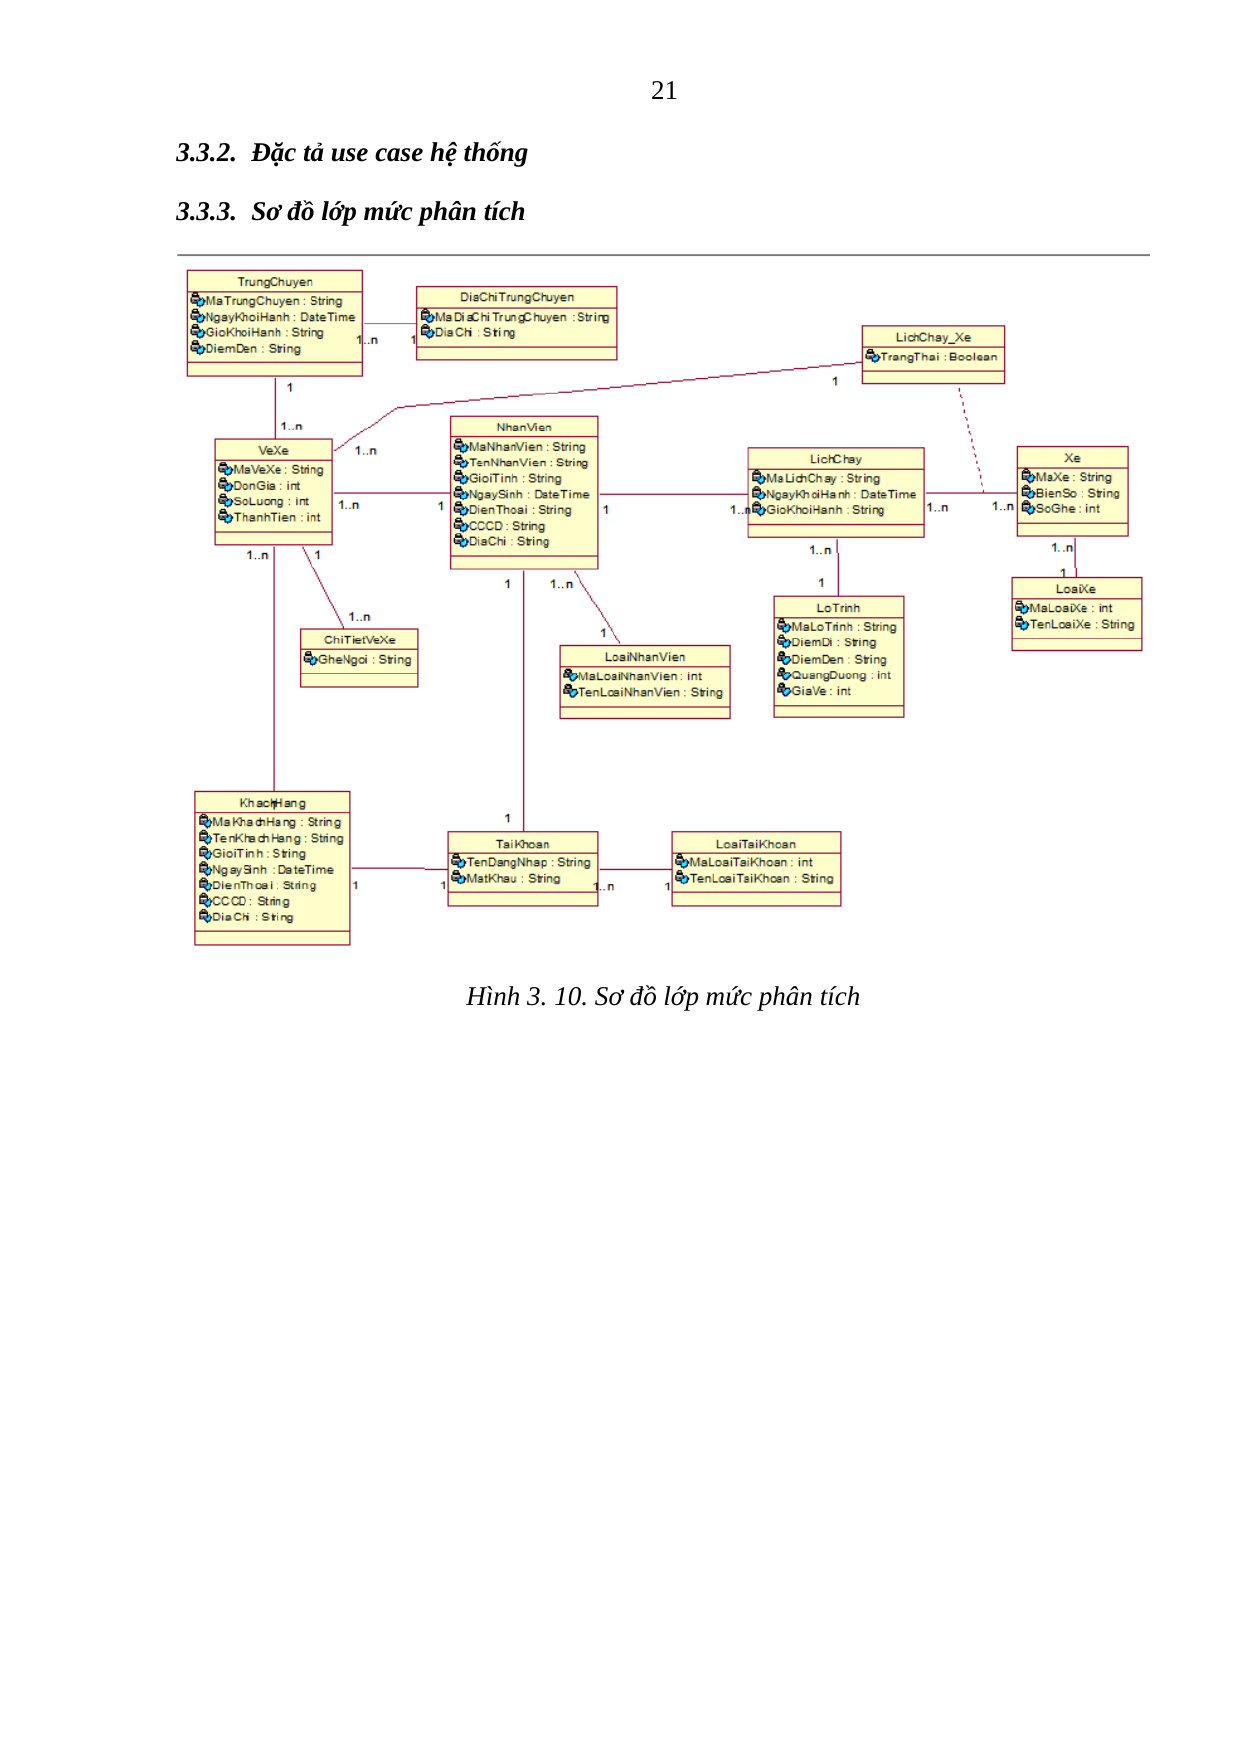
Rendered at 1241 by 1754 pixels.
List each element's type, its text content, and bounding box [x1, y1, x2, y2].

text Hình 3. 10. Sơ đồ lớp mức phân tích [177, 981, 1152, 1012]
text Đặc tả use case hệ thống [176, 136, 1152, 167]
picture [177, 254, 1150, 953]
text Sơ đồ lớp mức phân tích [176, 195, 1152, 226]
